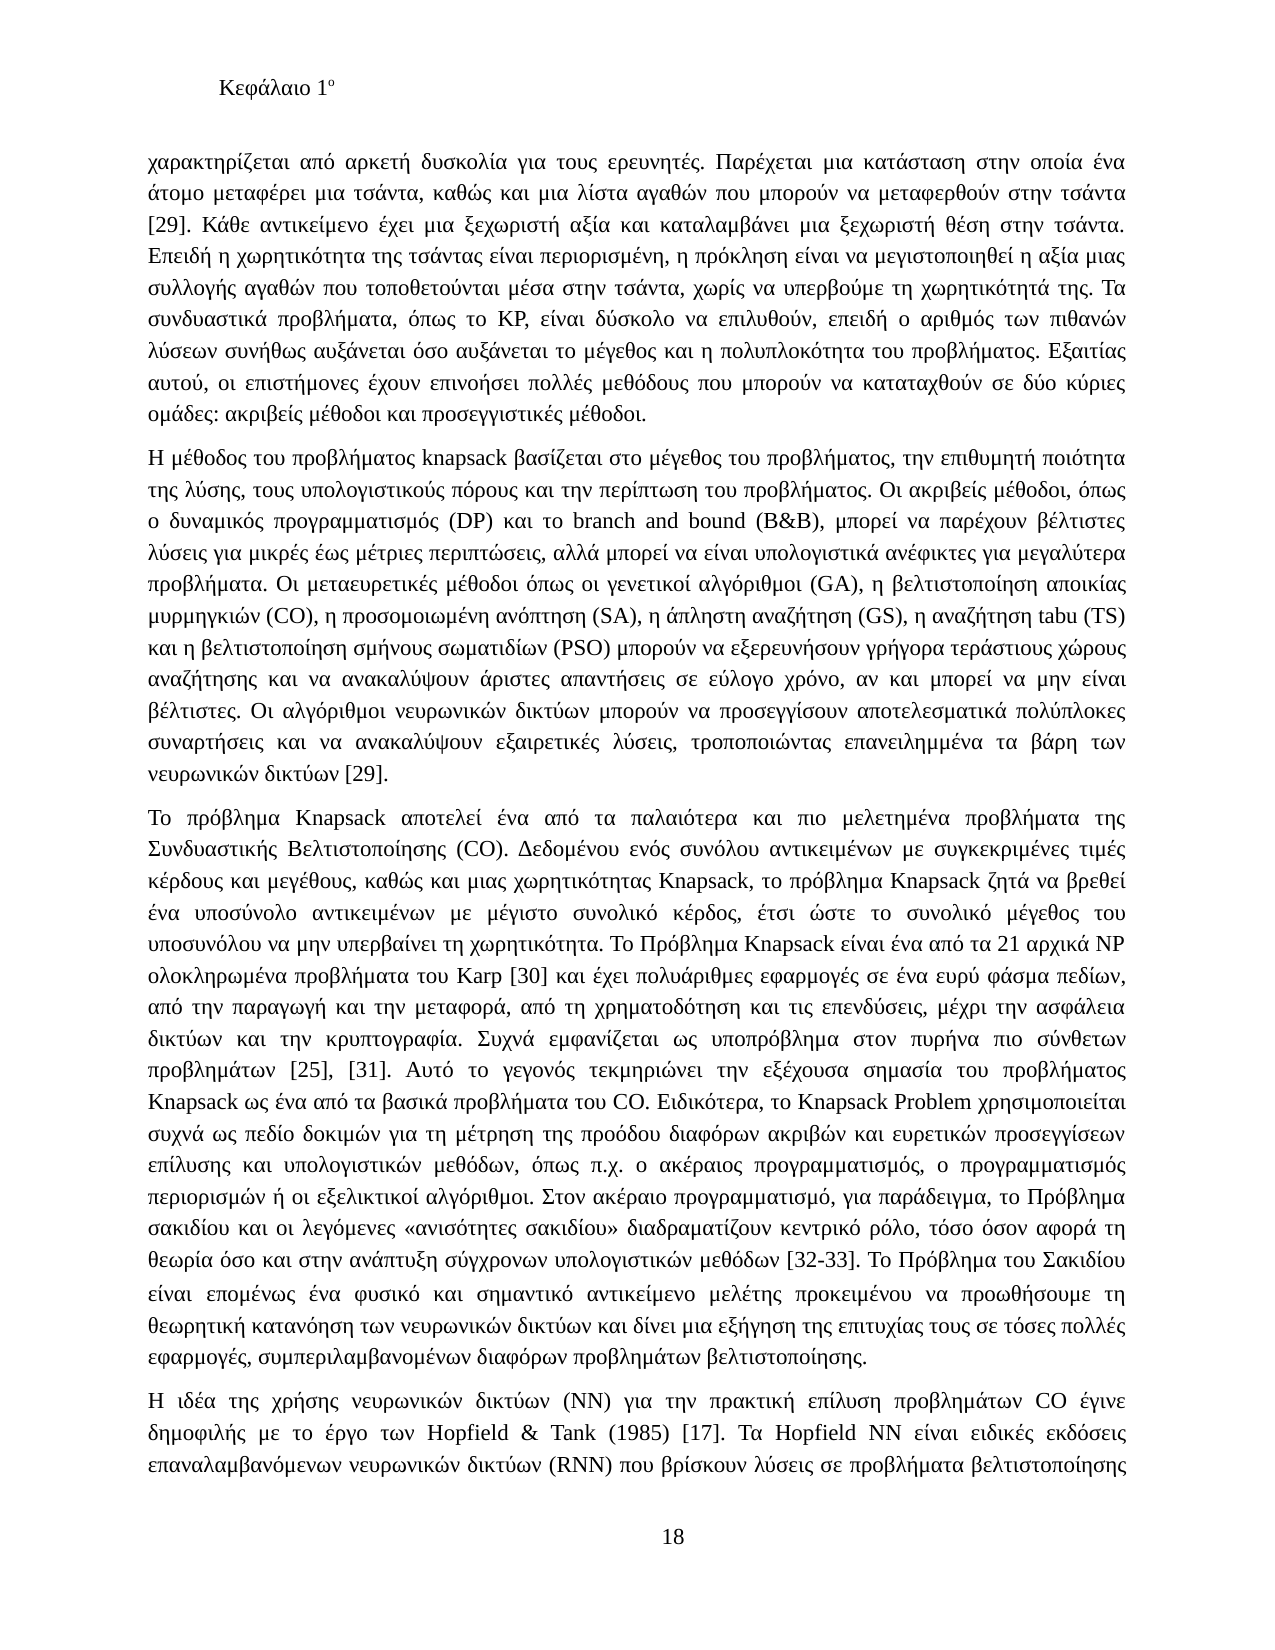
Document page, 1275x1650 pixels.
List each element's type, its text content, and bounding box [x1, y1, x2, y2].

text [148, 1387, 1127, 1477]
text Το πρόβλημα Knapsack αποτελεί ένα από τα παλαιότερα και πιο μελετημένα προβλήματα της Συνδυαστικής Βελτιστοποίησης (CO). Δεδομένου ενός συνόλου αντικειμένων με συγκεκριμένες τιμές κέρδους και μεγέθους, καθώς και μιας χωρητικότητας Knapsack, το πρόβλημα Knapsack ζητά να βρεθεί ένα υποσύνολο αντικειμένων με μέγιστο συνολικό κέρδος, έτσι ώστε το συνολικό μέγεθος του υποσυνόλου να μην υπερβαίνει τη χωρητικότητα. Το Πρόβλημα Knapsack είναι ένα από τα 21 αρχικά NP ολοκληρωμένα προβλήματα του Karp [30] και έχει πολυάριθμες εφαρμογές σε ένα ευρύ φάσμα πεδίων, από την παραγωγή και την μεταφορά, από τη χρηματοδότηση και τις επενδύσεις, μέχρι την ασφάλεια δικτύων και την κρυπτογραφία. Συχνά εμφανίζεται ως υποπρόβλημα στον πυρήνα πιο σύνθετων προβλημάτων [25], [31]. Αυτό το γεγονός τεκμηριώνει την εξέχουσα σημασία του προβλήματος Knapsack ως ένα από τα βασικά προβλήματα του CO. Ειδικότερα, το Knapsack Problem χρησιμοποιείται συχνά ως πεδίο δοκιμών για τη μέτρηση της προόδου διαφόρων ακριβών και ευρετικών προσεγγίσεων επίλυσης και υπολογιστικών μεθόδων, όπως π.χ. ο ακέραιος προγραμματισμός, ο προγραμματισμός περιορισμών ή οι εξελικτικοί αλγόριθμοι. Στον ακέραιο προγραμματισμό, για παράδειγμα, το Πρόβλημα σακιδίου και οι λεγόμενες «ανισότητες σακιδίου» διαδραματίζουν κεντρικό ρόλο, τόσο όσον αφορά τη θεωρία όσο και στην ανάπτυξη σύγχρονων υπολογιστικών μεθόδων [32-33]. Το Πρόβλημα του Σακιδίου είναι επομένως ένα φυσικό και σημαντικό αντικείμενο μελέτης προκειμένου να προωθήσουμε τη θεωρητική κατανόηση των νευρωνικών δικτύων και δίνει μια εξήγηση της επιτυχίας τους σε τόσες πολλές εφαρμογές, συμπεριλαμβανομένων διαφόρων προβλημάτων βελτιστοποίησης. [148, 804, 1127, 1370]
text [148, 148, 1127, 427]
text Η μέθοδος του προβλήματος knapsack βασίζεται στο μέγεθος του προβλήματος, την επιθυμητή ποιότητα της λύσης, τους υπολογιστικούς πόρους και την περίπτωση του προβλήματος. Οι ακριβείς μέθοδοι, όπως ο δυναμικός προγραμματισμός (DP) και το branch and bound (B&B), μπορεί να παρέχουν βέλτιστες λύσεις για μικρές έως μέτριες περιπτώσεις, αλλά μπορεί να είναι υπολογιστικά ανέφικτες για μεγαλύτερα προβλήματα. Οι μεταευρετικές μέθοδοι όπως οι γενετικοί αλγόριθμοι (GA), η βελτιστοποίηση αποικίας μυρμηγκιών (CO), η προσομοιωμένη ανόπτηση (SA), η άπληστη αναζήτηση (GS), η αναζήτηση tabu (TS) και η βελτιστοποίηση σμήνους σωματιδίων (PSO) μπορούν να εξερευνήσουν γρήγορα τεράστιους χώρους αναζήτησης και να ανακαλύψουν άριστες απαντήσεις σε εύλογο χρόνο, αν και μπορεί να μην είναι βέλτιστες. Οι αλγόριθμοι νευρωνικών δικτύων μπορούν να προσεγγίσουν αποτελεσματικά πολύπλοκες συναρτήσεις και να ανακαλύψουν εξαιρετικές λύσεις, τροποποιώντας επανειλημμένα τα βάρη των νευρωνικών δικτύων [29]. [148, 444, 1127, 786]
